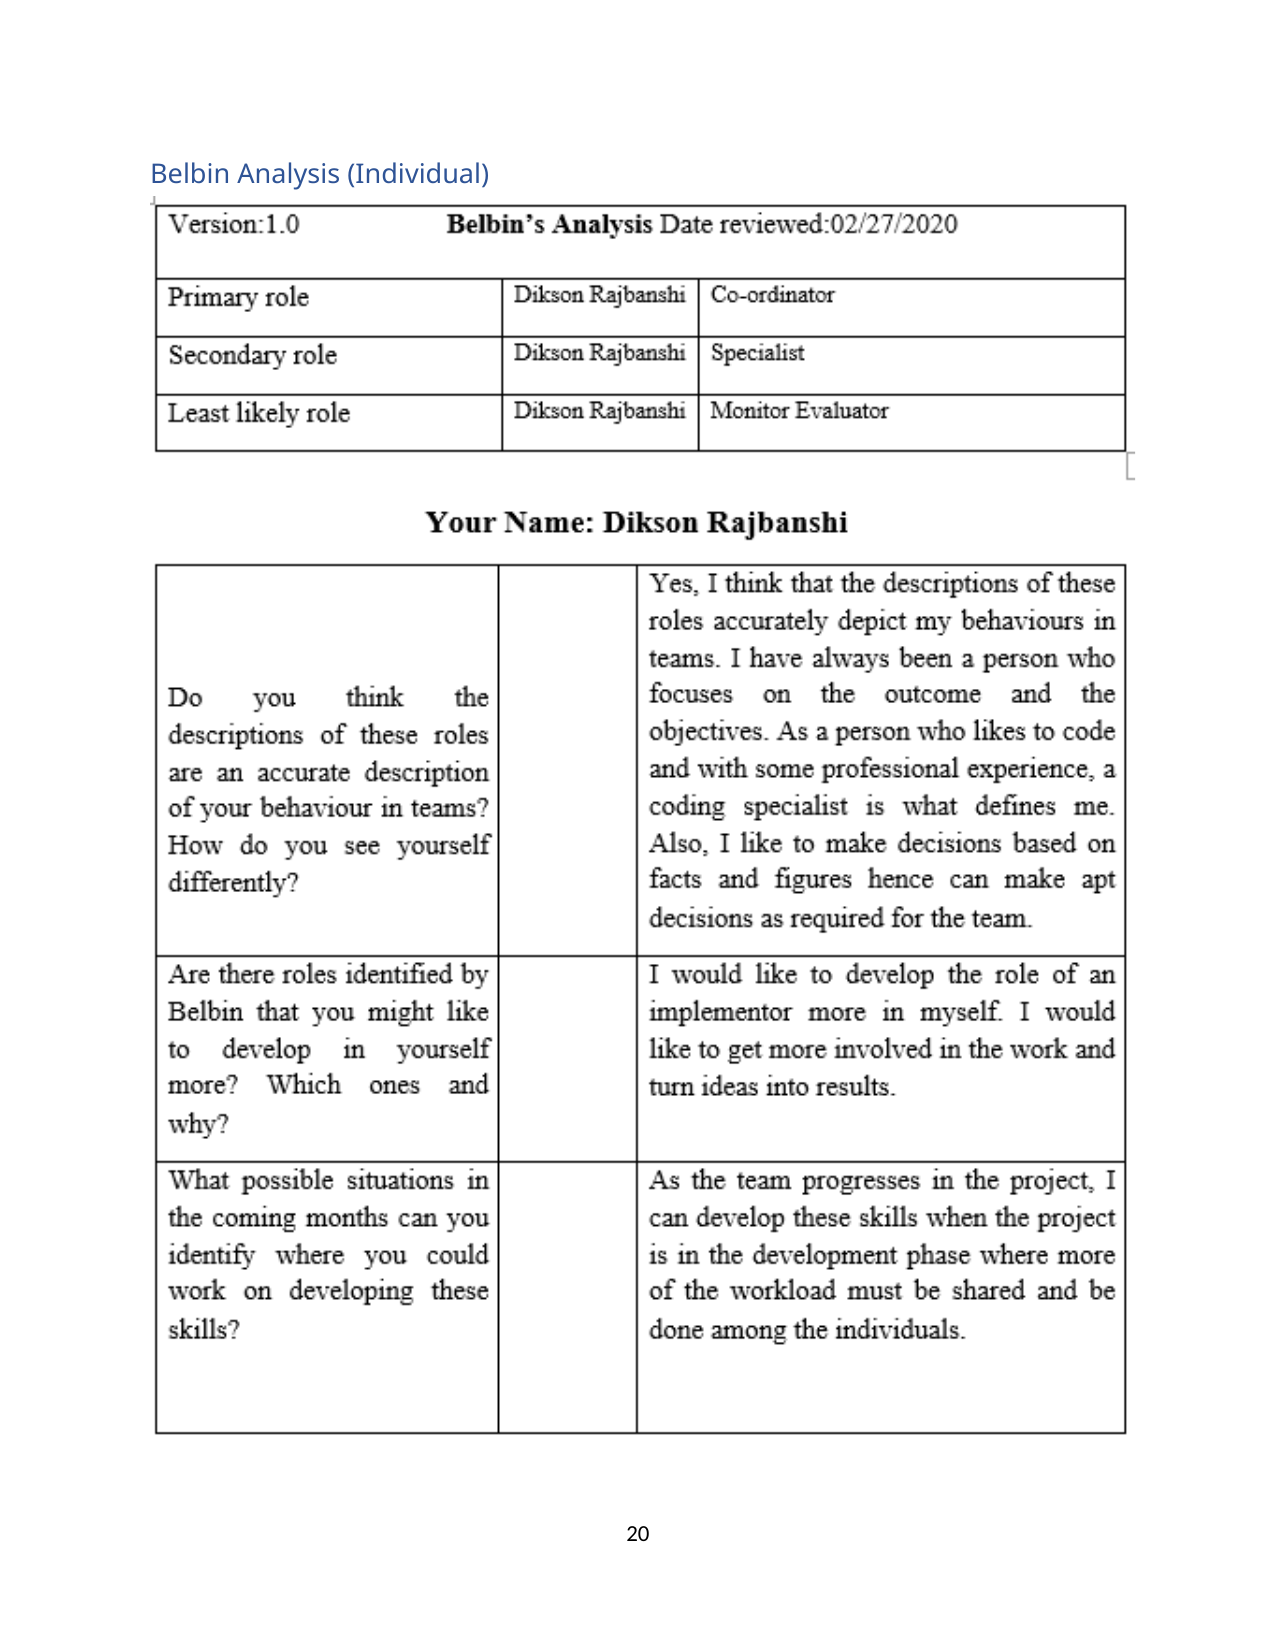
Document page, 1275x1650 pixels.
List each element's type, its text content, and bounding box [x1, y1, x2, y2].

picture [150, 196, 1135, 1442]
subtitle Belbin Analysis (Individual) [150, 154, 1125, 191]
